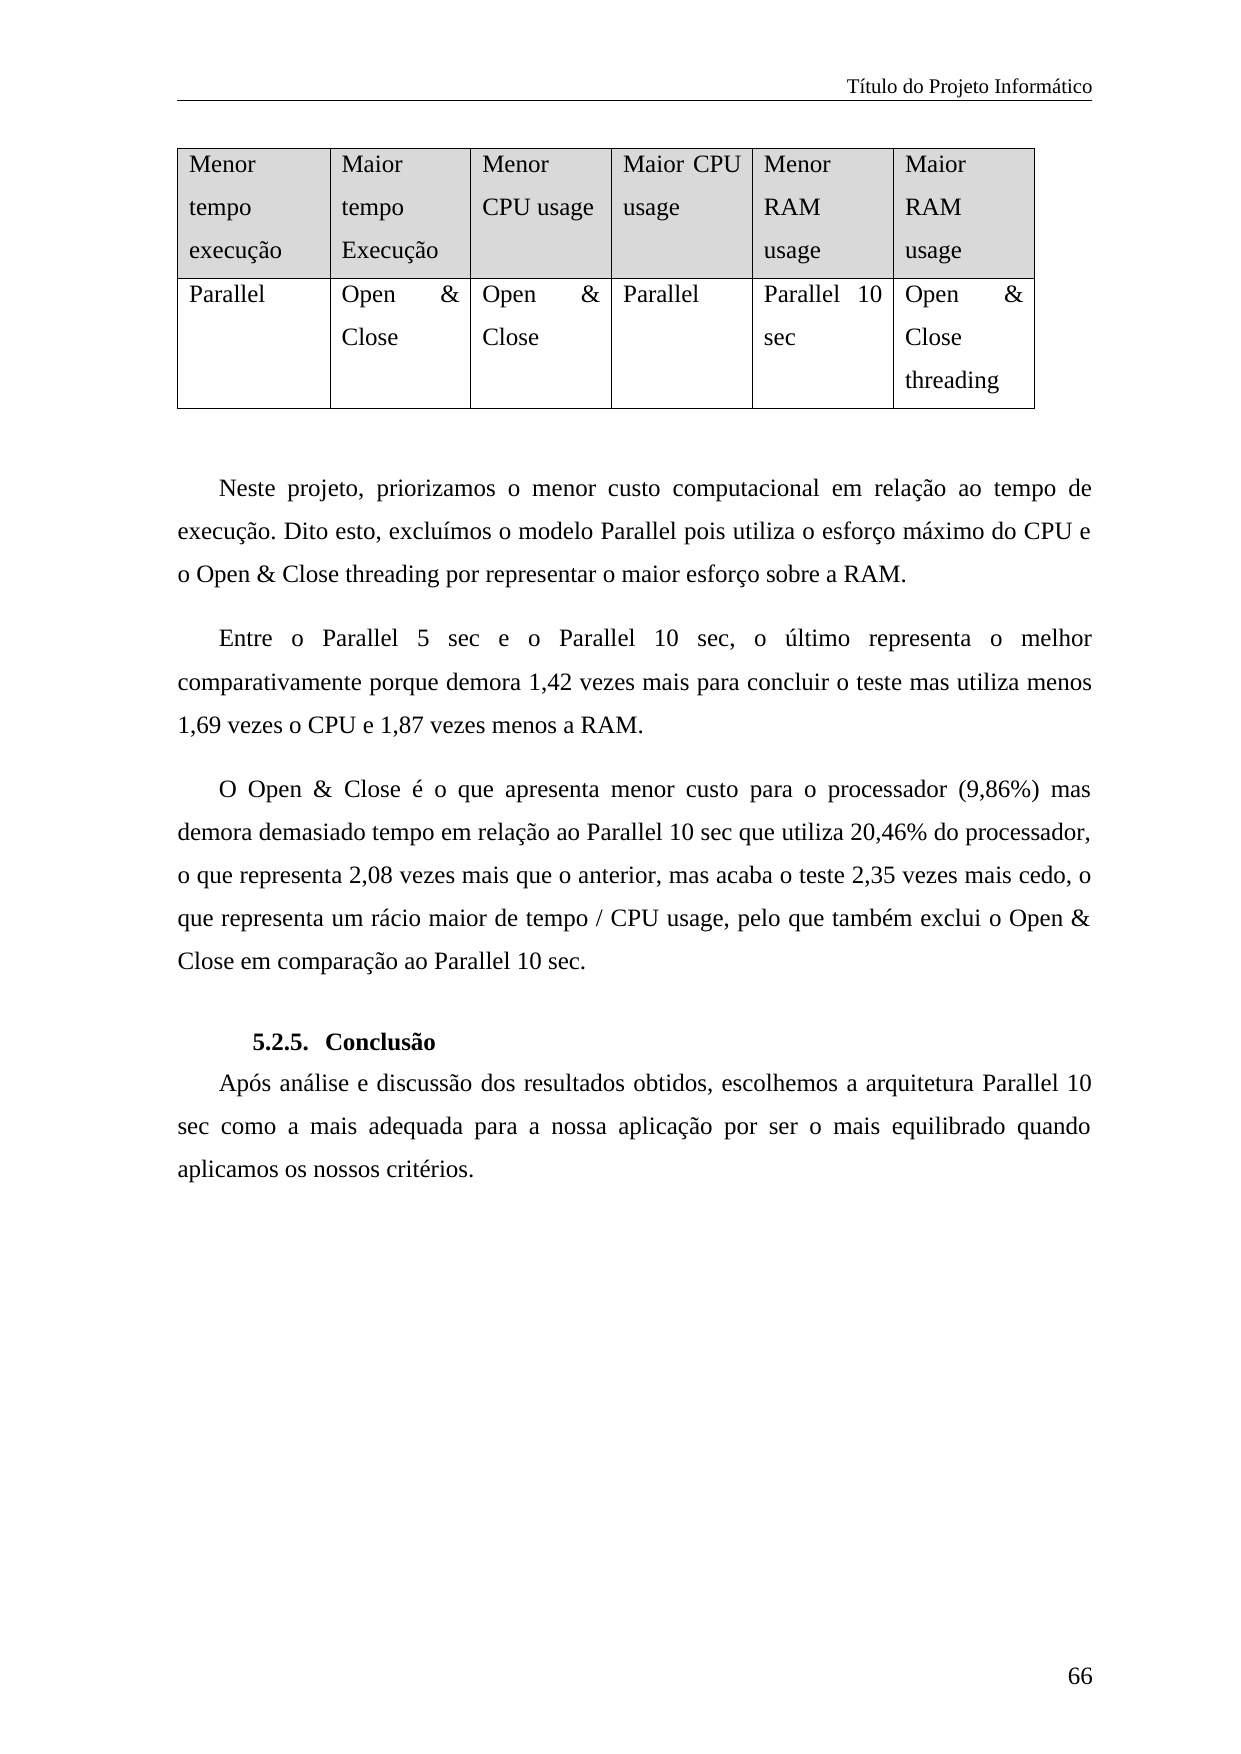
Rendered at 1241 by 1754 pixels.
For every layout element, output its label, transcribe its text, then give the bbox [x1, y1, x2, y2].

text Neste projeto, priorizamos o menor custo computacional em relação ao tempo de execução. Dito esto, excluímos o modelo Parallel pois utiliza o esforço máximo do CPU e o Open & Close threading por representar o maior esforço sobre a RAM. [177, 473, 1092, 588]
table_header Maior CPU usage [612, 149, 752, 278]
text O Open & Close é o que apresenta menor custo para o processador (9,86%) mas demora demasiado tempo em relação ao Parallel 10 sec que utiliza 20,46% do processador, o que representa 2,08 vezes mais que o anterior, mas acaba o teste 2,35 vezes mais cedo, o que representa um rácio maior de tempo / CPU usage, pelo que também exclui o Open & Close em comparação ao Parallel 10 sec. [177, 774, 1092, 975]
text Entre o Parallel 5 sec e o Parallel 10 sec, o último representa o melhor comparativamente porque demora 1,42 vezes mais para concluir o teste mas utiliza menos 1,69 vezes o CPU e 1,87 vezes menos a RAM. [177, 623, 1092, 738]
table_header Menor CPU usage [471, 149, 611, 278]
text Após análise e discussão dos resultados obtidos, escolhemos a arquitetura Parallel 10 sec como a mais adequada para a nossa aplicação por ser o mais equilibrado quando aplicamos os nossos critérios. [177, 1068, 1092, 1183]
subtitle Conclusão [252, 1027, 1092, 1056]
table_cell Open & Close [471, 279, 611, 408]
table_cell Parallel 10 sec [753, 279, 893, 408]
table_header Menor tempo execução [178, 149, 330, 278]
table_header Maior tempo Execução [331, 149, 470, 278]
table_header Menor RAM usage [753, 149, 893, 278]
table_cell Parallel [612, 279, 752, 408]
table_cell Open & Close [331, 279, 470, 408]
table_header Maior RAM usage [894, 149, 1034, 278]
table_cell Open & Close threading [894, 279, 1034, 408]
table_cell Parallel [178, 279, 330, 408]
